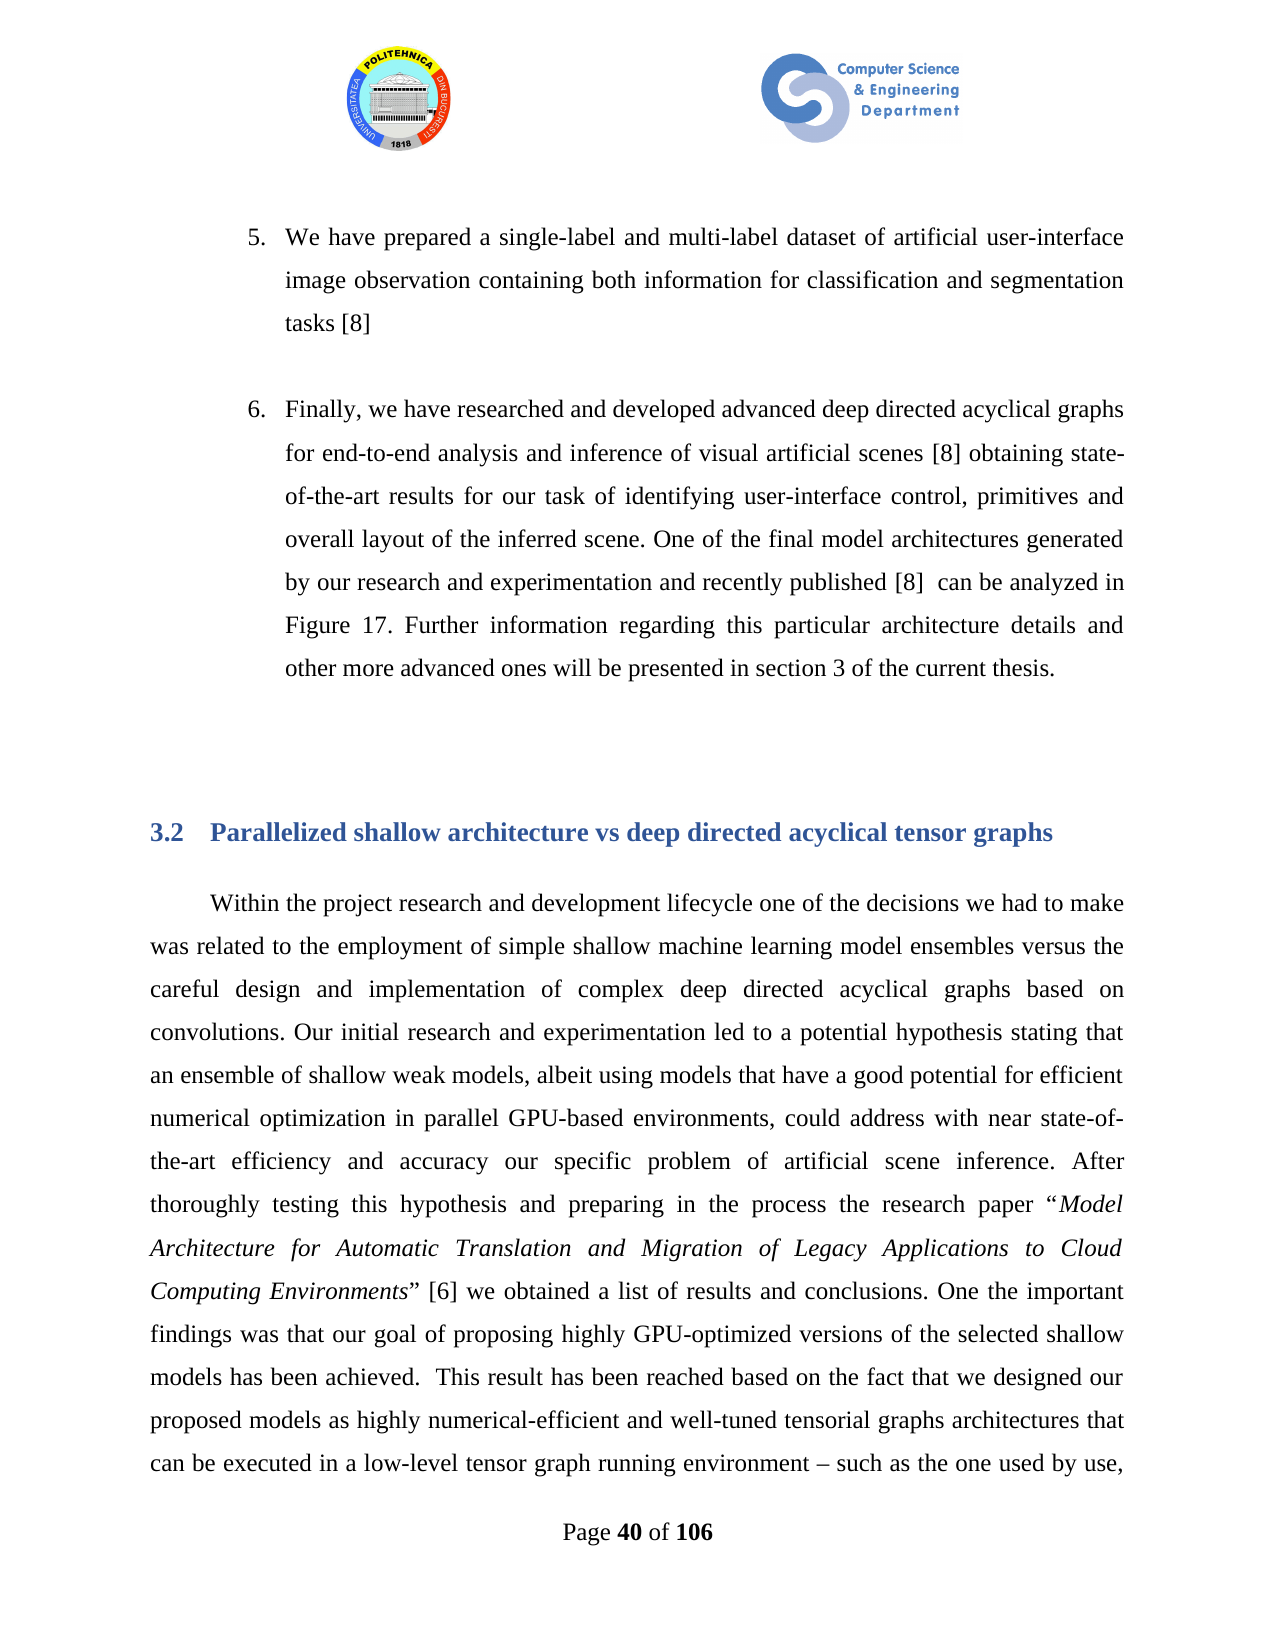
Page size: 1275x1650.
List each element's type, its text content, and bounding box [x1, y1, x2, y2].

picture [346, 46, 451, 151]
subtitle Parallelized shallow architecture vs deep directed acyclical tensor graphs [150, 816, 1125, 847]
list We have prepared a single-label and multi-label dataset of artificial user-interface image observation containing both information for classification and segmentation tasks [247, 222, 1125, 337]
list Finally, we have researched and developed advanced deep directed acyclical graphs for end-to-end analysis and inference of visual artificial scenes obtaining state-of-the-art results for our task of identifying user-interface control, primitives and overall layout of the inferred scene. One of the final model architectures generated by our research and experimentation and recently published can be analyzed in Figure 17. Further information regarding this particular architecture details and other more advanced ones will be presented in section 3 of the current thesis. [247, 394, 1125, 682]
picture [760, 53, 963, 144]
